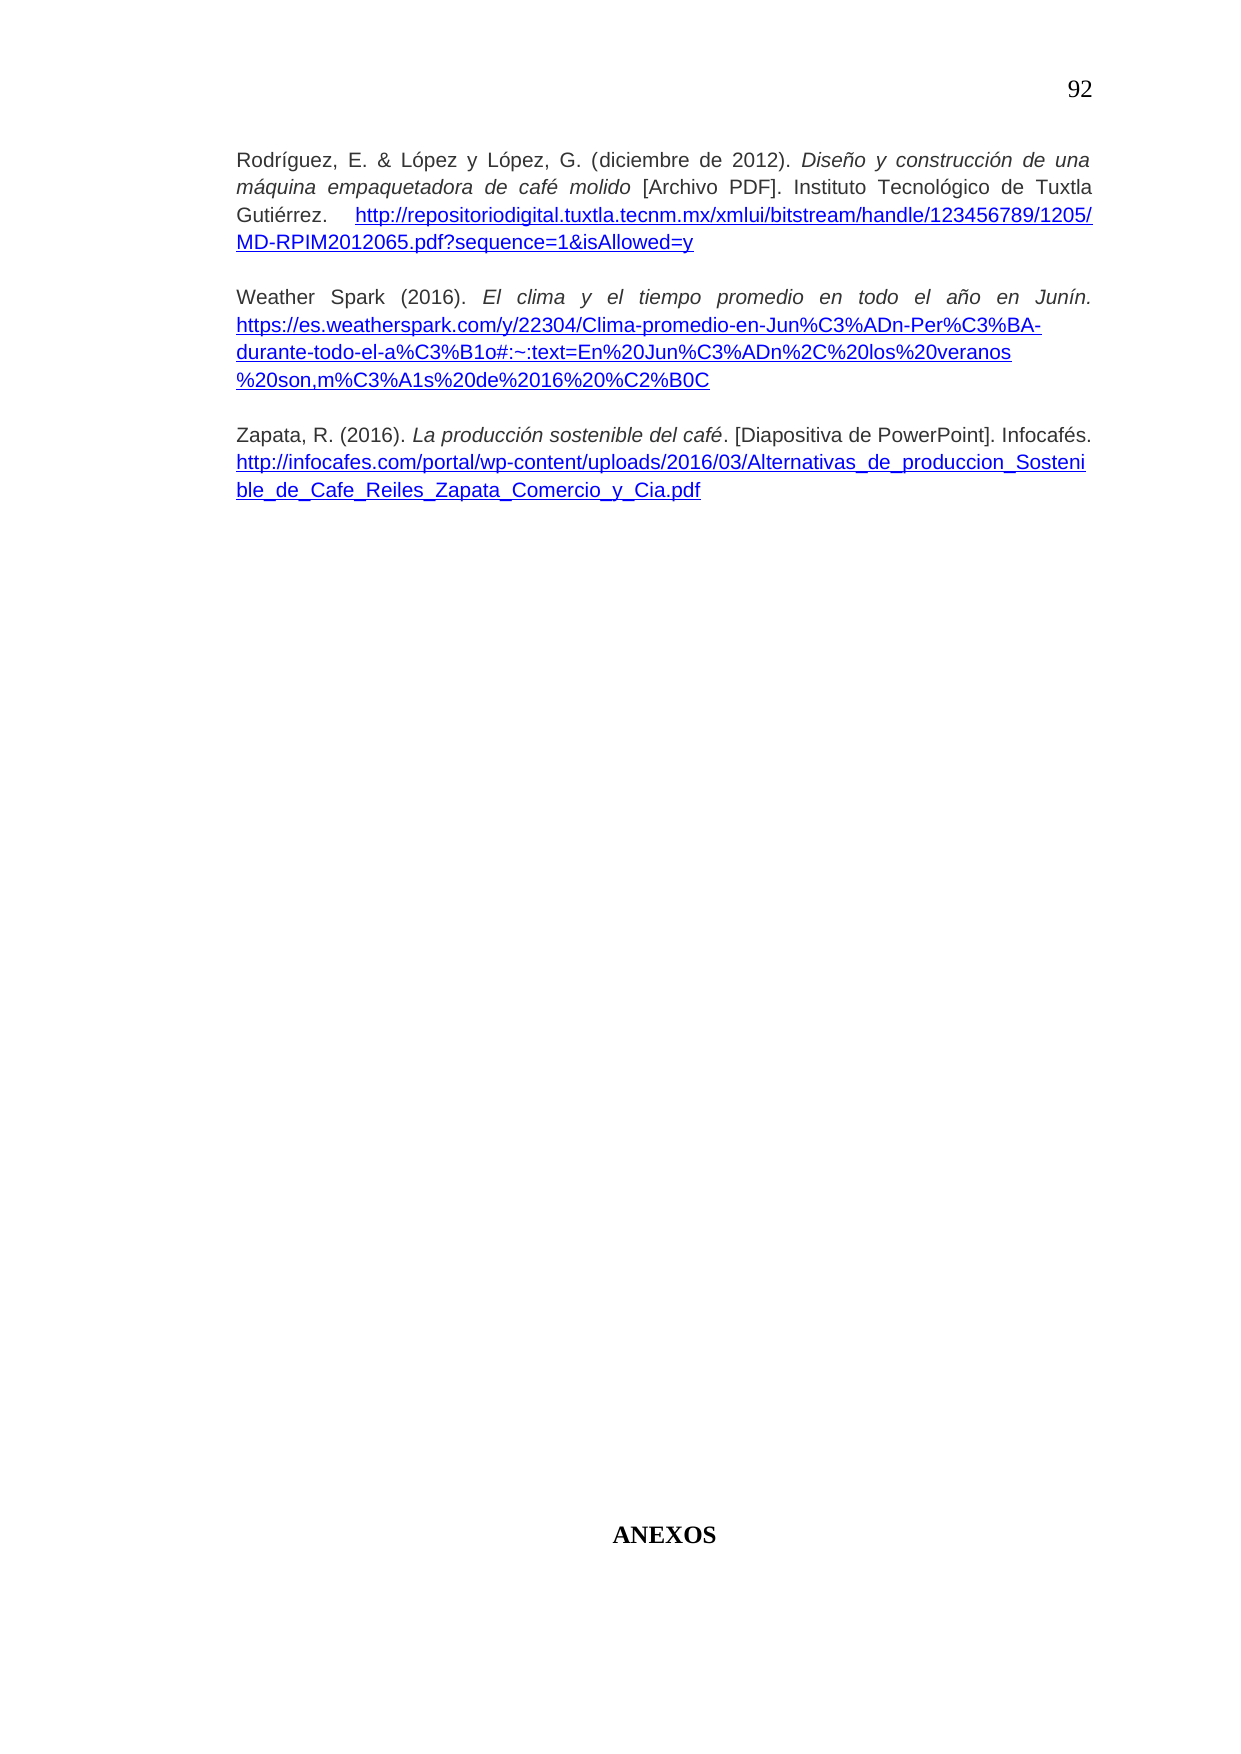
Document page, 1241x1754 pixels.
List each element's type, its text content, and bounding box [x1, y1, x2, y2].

text Weather Spark (2016). El clima y el tiempo promedio en todo el año en Junín. https://es.weatherspark.com/y/22304/Clima-promedio-en-Jun%C3%ADn-Per%C3%BA-durante-todo-el-a%C3%B1o#:~:text=En%20Jun%C3%ADn%2C%20los%20veranos%20son,m%C3%A1s%20de%2016%20%C2%B0C [236, 285, 1092, 392]
text Zapata, R. (2016). La producción sostenible del café. [Diapositiva de PowerPoint]. Infocafés. http://infocafes.com/portal/wp-content/uploads/2016/03/Alternativas_de_produccion_Sostenible_de_Cafe_Reiles_Zapata_Comercio_y_Cia.pdf [236, 423, 1092, 502]
subtitle ANEXOS [236, 1520, 1092, 1549]
text Rodríguez, E. & López y López, G. (diciembre de 2012). Diseño y construcción de una máquina empaquetadora de café molido [Archivo PDF]. Instituto Tecnológico de Tuxtla Gutiérrez. http://repositoriodigital.tuxtla.tecnm.mx/xmlui/bitstream/handle/123456789/1205/MD-RPIM2012065.pdf?sequence=1&isAllowed=y [236, 148, 1092, 254]
